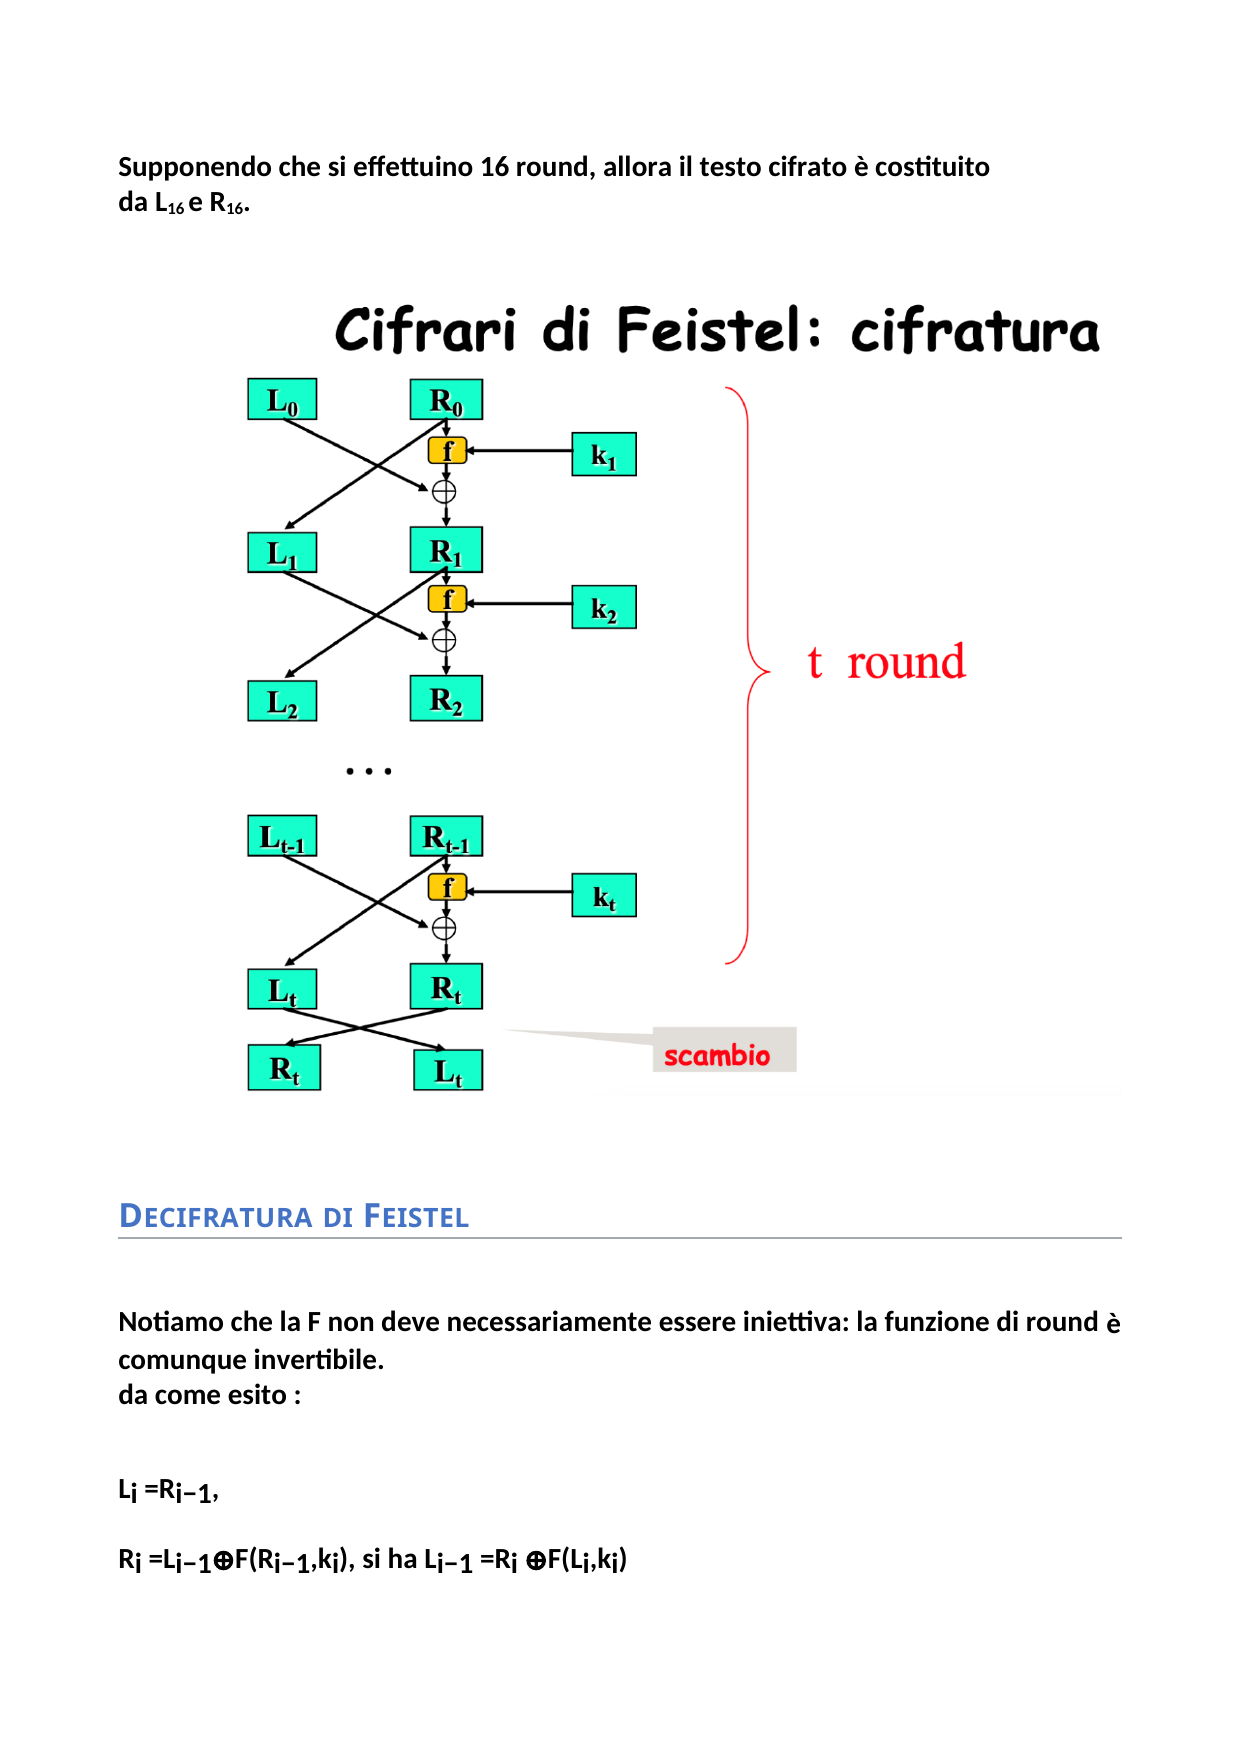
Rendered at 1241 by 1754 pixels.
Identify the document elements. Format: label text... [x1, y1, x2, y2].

subtitle Decifratura di Feistel [118, 1192, 1122, 1237]
text Supponendo che si effettuino 16 round, allora il testo cifrato è costituito da L16 e R16. [118, 148, 1122, 219]
text Li =Ri−1, [118, 1470, 1122, 1510]
text Notiamo che la F non deve necessariamente essere iniettiva: la funzione di round è comunque invertibile. da come esito : [118, 1303, 1122, 1441]
picture [118, 276, 1123, 1096]
text Ri =Li−1⊕F(Ri−1,ki), si ha Li−1 =Ri ⊕F(Li,ki) [118, 1539, 1122, 1581]
